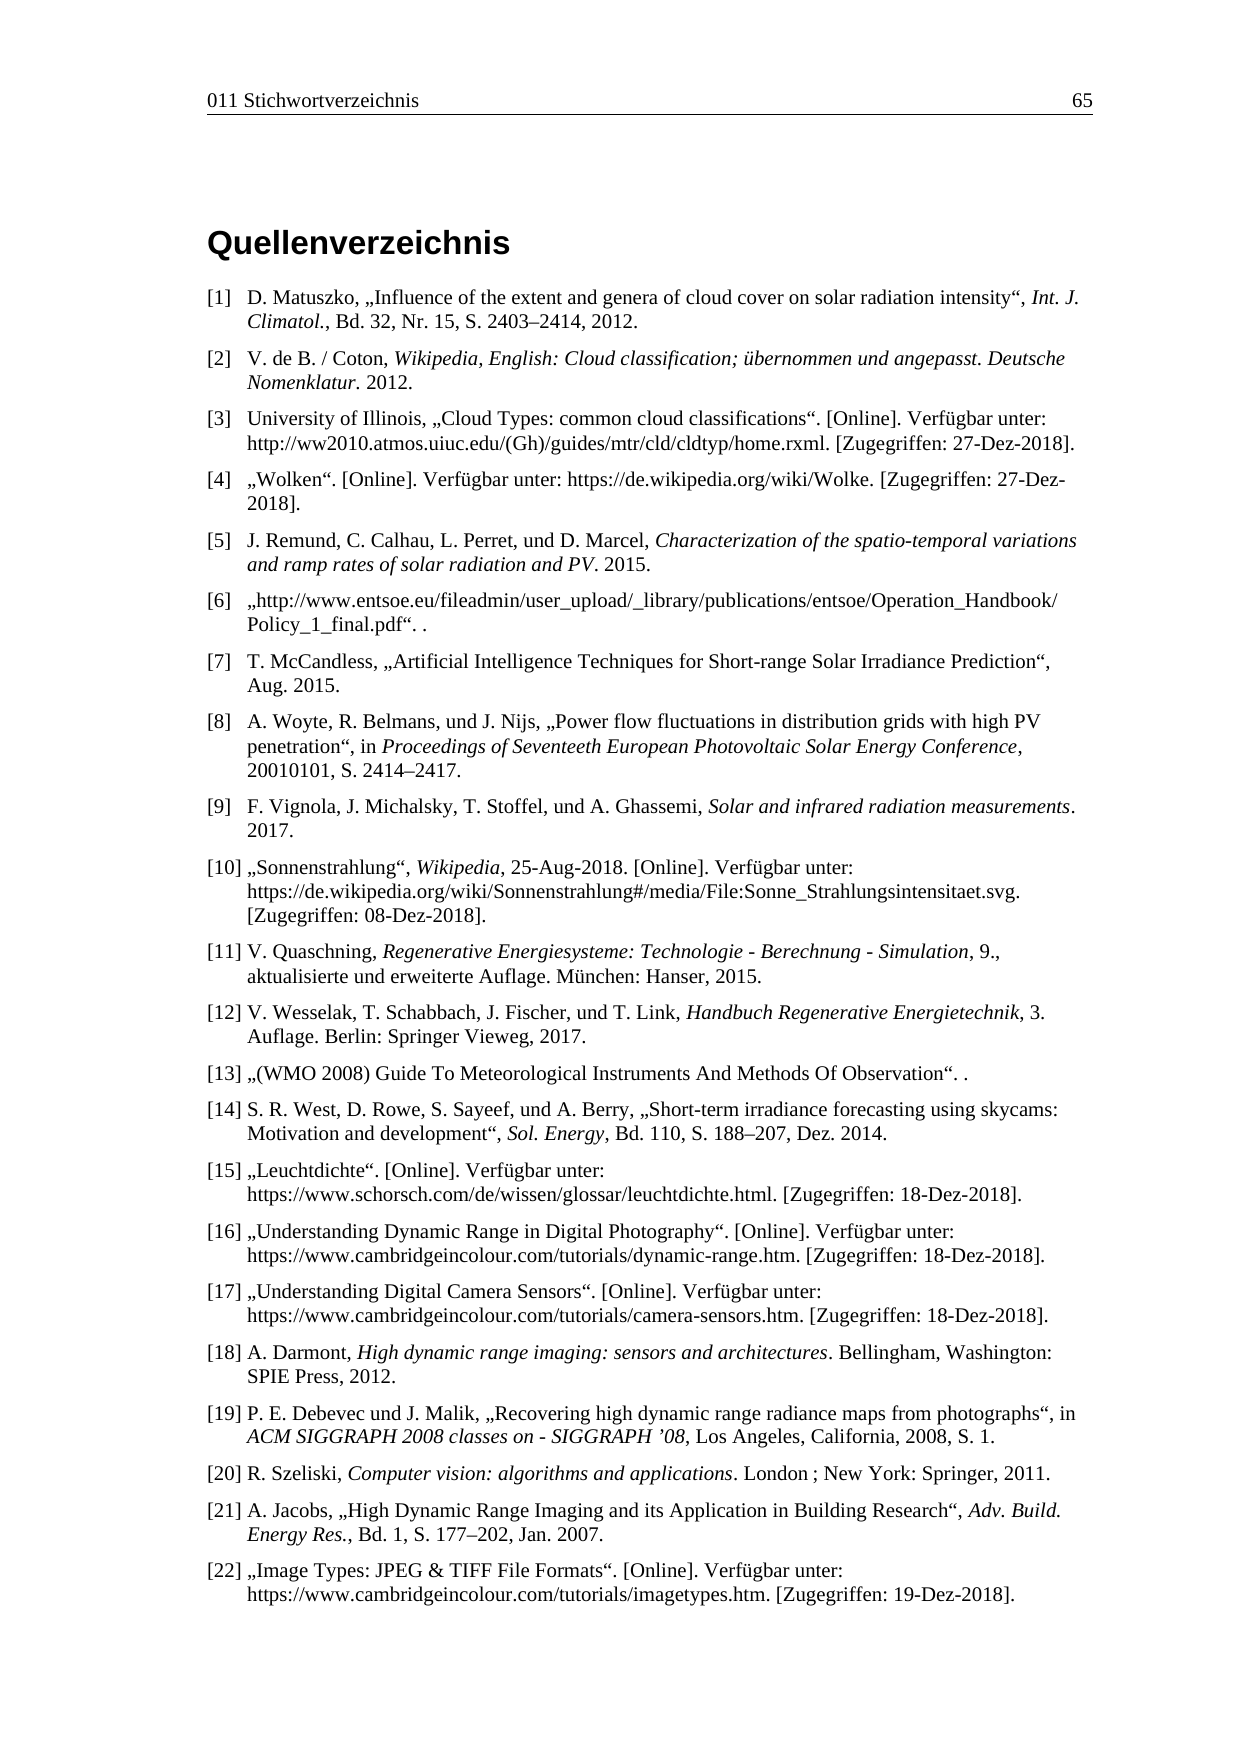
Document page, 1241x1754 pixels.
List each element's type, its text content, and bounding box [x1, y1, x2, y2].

text [8] A. Woyte, R. Belmans, und J. Nijs, „Power flow fluctuations in distribution grids with high PV penetration“, in Proceedings of Seventeeth European Photovoltaic Solar Energy Conference, 20010101, S. 2414–2417. [207, 709, 1093, 782]
text [11] V. Quaschning, Regenerative Energiesysteme: Technologie - Berechnung - Simulation, 9., aktualisierte und erweiterte Auflage. München: Hanser, 2015. [207, 939, 1093, 988]
text [22] „Image Types: JPEG & TIFF File Formats“. [Online]. Verfügbar unter: https://www.cambridgeincolour.com/tutorials/imagetypes.htm. [Zugegriffen: 19-Dez-2018]. [207, 1558, 1093, 1606]
text [12] V. Wesselak, T. Schabbach, J. Fischer, und T. Link, Handbuch Regenerative Energietechnik, 3. Auflage. Berlin: Springer Vieweg, 2017. [207, 1000, 1093, 1048]
text [10] „Sonnenstrahlung“, Wikipedia, 25-Aug-2018. [Online]. Verfügbar unter: https://de.wikipedia.org/wiki/Sonnenstrahlung#/media/File:Sonne_Strahlungsintensitaet.svg. [Zugegriffen: 08-Dez-2018]. [207, 855, 1093, 927]
text [6] „http://www.entsoe.eu/fileadmin/user_upload/_library/publications/entsoe/Operation_Handbook/Policy_1_final.pdf“. . [207, 588, 1093, 636]
subtitle Quellenverzeichnis [207, 223, 1093, 261]
text [20] R. Szeliski, Computer vision: algorithms and applications. London ; New York: Springer, 2011. [207, 1461, 1093, 1485]
text [5] J. Remund, C. Calhau, L. Perret, und D. Marcel, Characterization of the spatio-temporal variations and ramp rates of solar radiation and PV. 2015. [207, 528, 1093, 576]
text [18] A. Darmont, High dynamic range imaging: sensors and architectures. Bellingham, Washington: SPIE Press, 2012. [207, 1340, 1093, 1388]
text [2] V. de B. / Coton, Wikipedia, English: Cloud classification; übernommen und angepasst. Deutsche Nomenklatur. 2012. [207, 346, 1093, 394]
text [4] „Wolken“. [Online]. Verfügbar unter: https://de.wikipedia.org/wiki/Wolke. [Zugegriffen: 27-Dez-2018]. [207, 467, 1093, 515]
text [19] P. E. Debevec und J. Malik, „Recovering high dynamic range radiance maps from photographs“, in ACM SIGGRAPH 2008 classes on - SIGGRAPH ’08, Los Angeles, California, 2008, S. 1. [207, 1400, 1093, 1448]
text [17] „Understanding Digital Camera Sensors“. [Online]. Verfügbar unter: https://www.cambridgeincolour.com/tutorials/camera-sensors.htm. [Zugegriffen: 18-Dez-2018]. [207, 1279, 1093, 1327]
text [13] „(WMO 2008) Guide To Meteorological Instruments And Methods Of Observation“. . [207, 1061, 1093, 1085]
text [7] T. McCandless, „Artificial Intelligence Techniques for Short-range Solar Irradiance Prediction“, Aug. 2015. [207, 649, 1093, 697]
text [9] F. Vignola, J. Michalsky, T. Stoffel, und A. Ghassemi, Solar and infrared radiation measurements. 2017. [207, 794, 1093, 842]
text [16] „Understanding Dynamic Range in Digital Photography“. [Online]. Verfügbar unter: https://www.cambridgeincolour.com/tutorials/dynamic-range.htm. [Zugegriffen: 18-Dez-2018]. [207, 1218, 1093, 1267]
text [14] S. R. West, D. Rowe, S. Sayeef, und A. Berry, „Short-term irradiance forecasting using skycams: Motivation and development“, Sol. Energy, Bd. 110, S. 188–207, Dez. 2014. [207, 1097, 1093, 1145]
text [1] D. Matuszko, „Influence of the extent and genera of cloud cover on solar radiation intensity“, Int. J. Climatol., Bd. 32, Nr. 15, S. 2403–2414, 2012. [207, 285, 1093, 333]
text [15] „Leuchtdichte“. [Online]. Verfügbar unter: https://www.schorsch.com/de/wissen/glossar/leuchtdichte.html. [Zugegriffen: 18-Dez-2018]. [207, 1158, 1093, 1206]
text [3] University of Illinois, „Cloud Types: common cloud classifications“. [Online]. Verfügbar unter: http://ww2010.atmos.uiuc.edu/(Gh)/guides/mtr/cld/cldtyp/home.rxml. [Zugegriffen: 27-Dez-2018]. [207, 406, 1093, 454]
text [21] A. Jacobs, „High Dynamic Range Imaging and its Application in Building Research“, Adv. Build. Energy Res., Bd. 1, S. 177–202, Jan. 2007. [207, 1498, 1093, 1546]
